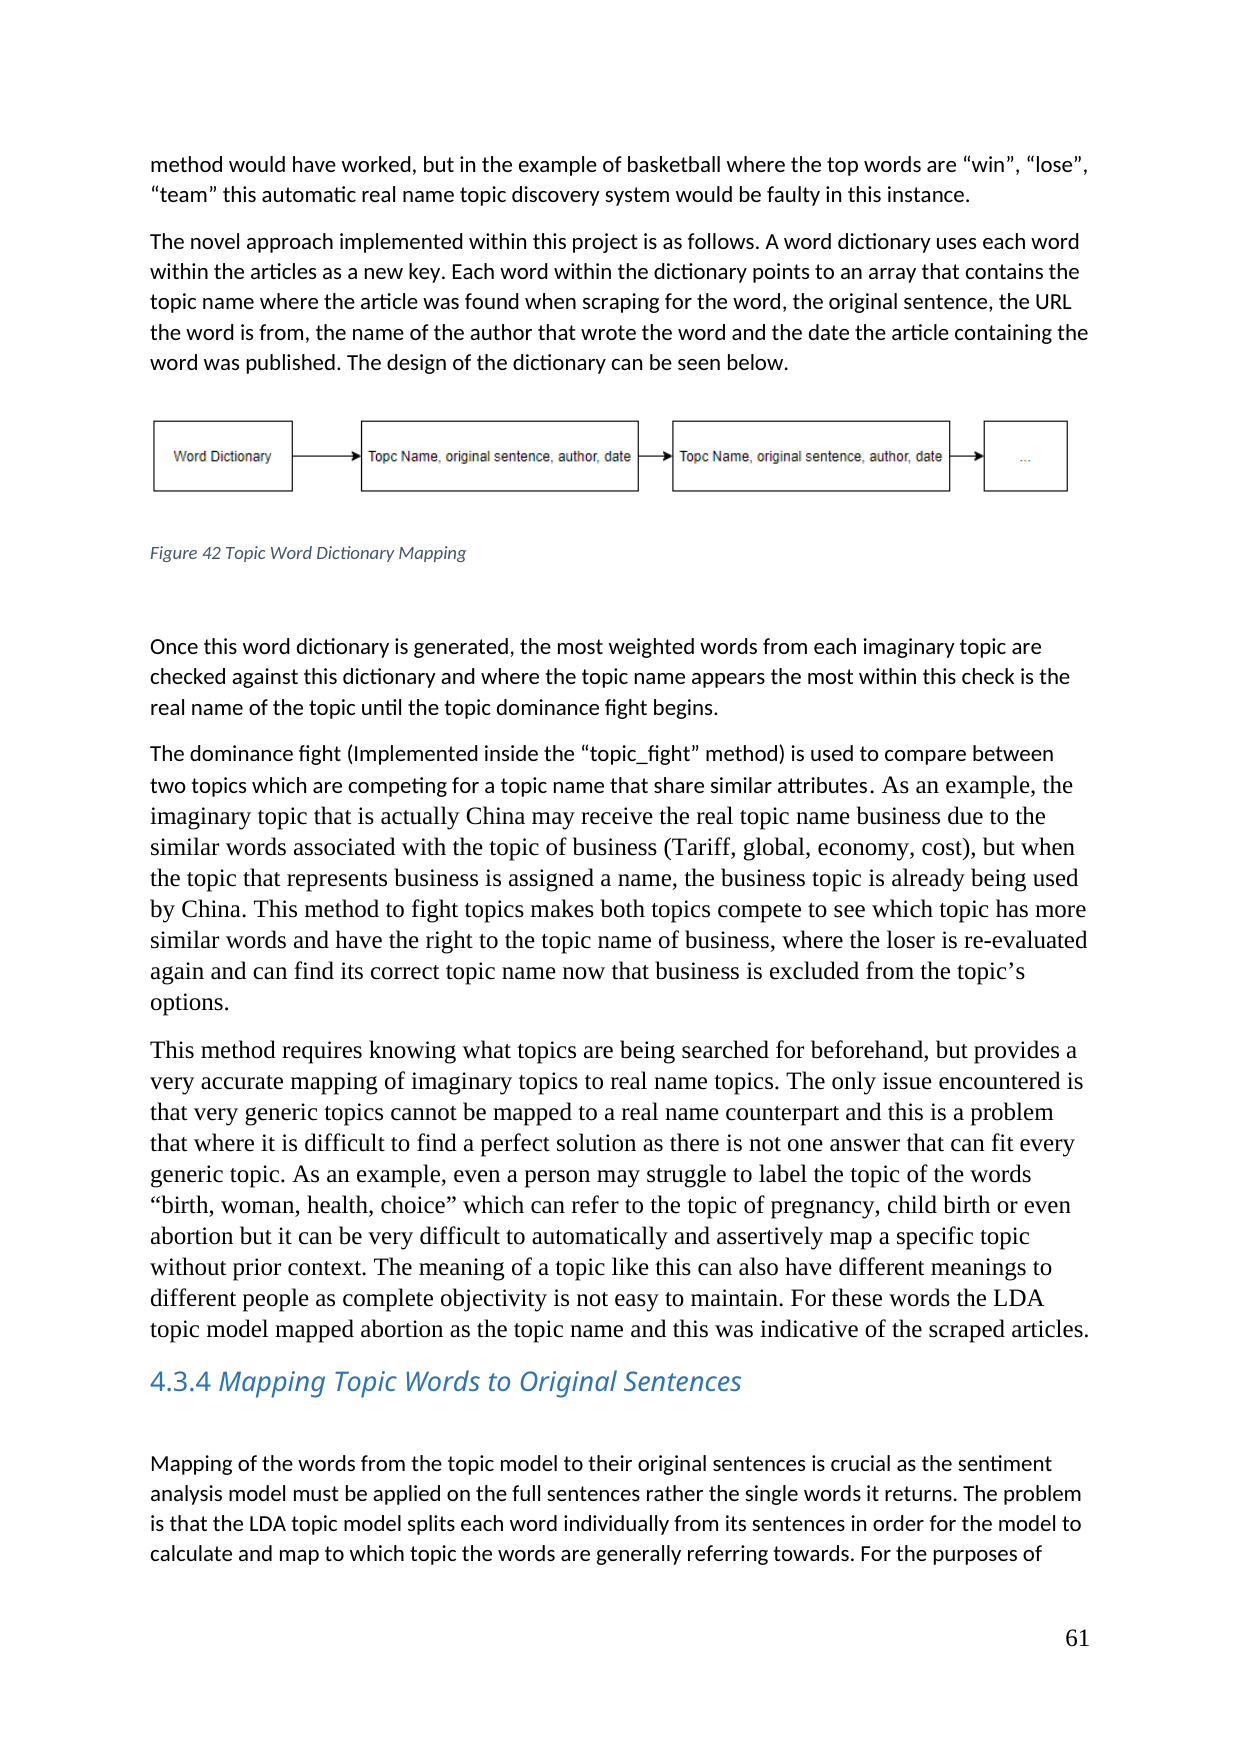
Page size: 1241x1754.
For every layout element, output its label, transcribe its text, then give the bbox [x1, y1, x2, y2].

text Once this word dictionary is generated, the most weighted words from each imaginary topic are checked against this dictionary and where the topic name appears the most within this check is the real name of the topic until the topic dominance fight begins. [150, 632, 1090, 721]
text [150, 1449, 1090, 1567]
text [150, 150, 1090, 208]
picture [150, 394, 1091, 523]
text This method requires knowing what topics are being searched for beforehand, but provides a very accurate mapping of imaginary topics to real name topics. The only issue encountered is that very generic topics cannot be mapped to a real name counterpart and this is a problem that where it is difficult to find a perfect solution as there is not one answer that can fit every generic topic. As an example, even a person may struggle to label the topic of the words “birth, woman, health, choice” which can refer to the topic of pregnancy, child birth or even abortion but it can be very difficult to automatically and assertively map a specific topic without prior context. The meaning of a topic like this can also have different meanings to different people as complete objectivity is not easy to maintain. For these words the LDA topic model mapped abortion as the topic name and this was indicative of the scraped articles. [150, 1035, 1090, 1343]
text The dominance fight (Implemented inside the “topic_fight” method) is used to compare between two topics which are competing for a topic name that share similar attributes. As an example, the imaginary topic that is actually China may receive the real topic name business due to the similar words associated with the topic of business (Tariff, global, economy, cost), but when the topic that represents business is assigned a name, the business topic is already being used by China. This method to fight topics makes both topics compete to see which topic has more similar words and have the right to the topic name of business, where the loser is re-evaluated again and can find its correct topic name now that business is excluded from the topic’s options. [150, 739, 1090, 1016]
text The novel approach implemented within this project is as follows. A word dictionary uses each word within the articles as a new key. Each word within the dictionary points to an array that contains the topic name where the article was found when scraping for the word, the original sentence, the URL the word is from, the name of the author that wrote the word and the date the article containing the word was published. The design of the dictionary can be seen below. [150, 227, 1090, 376]
subtitle 4.3.4 Mapping Topic Words to Original Sentences [150, 1362, 1090, 1399]
text Figure Topic Word Dictionary Mapping [150, 542, 1090, 564]
